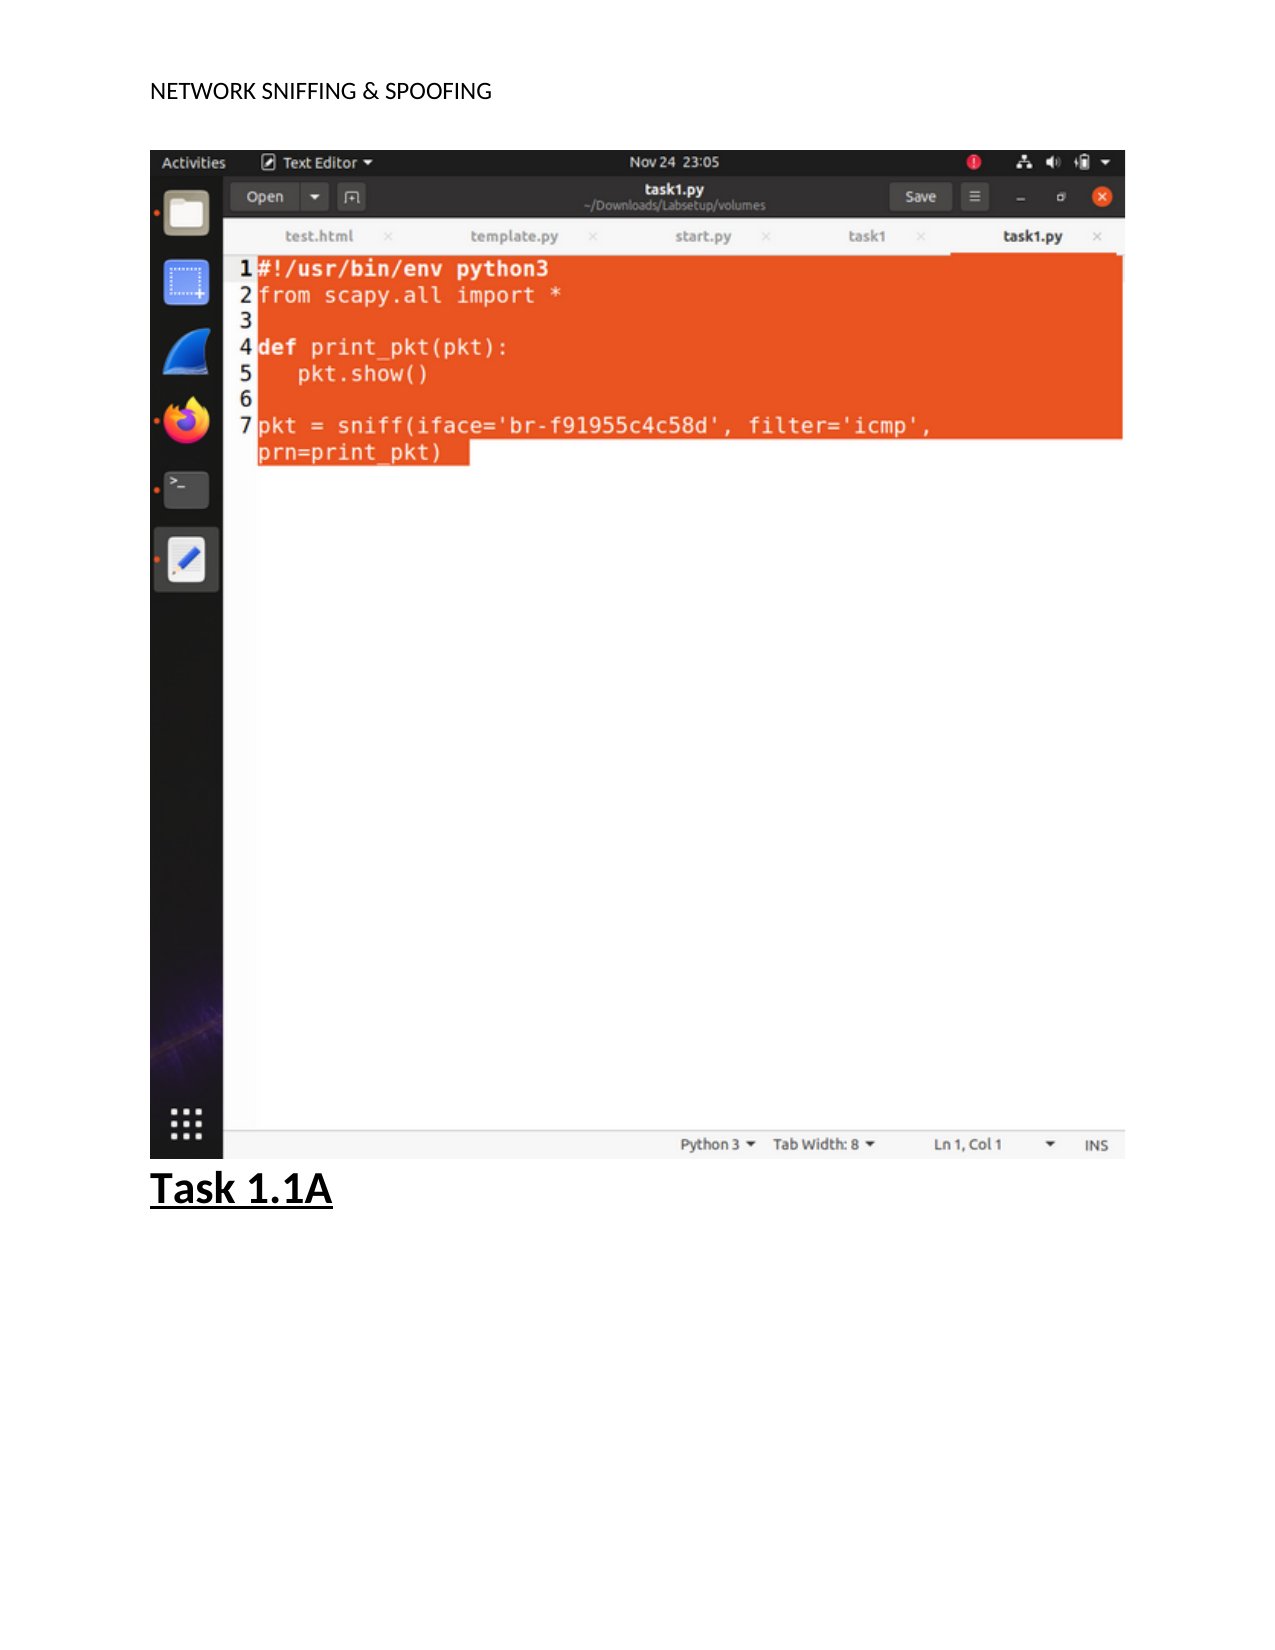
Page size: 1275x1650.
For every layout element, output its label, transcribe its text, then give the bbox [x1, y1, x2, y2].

text Task 1.1A [150, 1159, 1125, 1214]
picture [150, 150, 1125, 1159]
